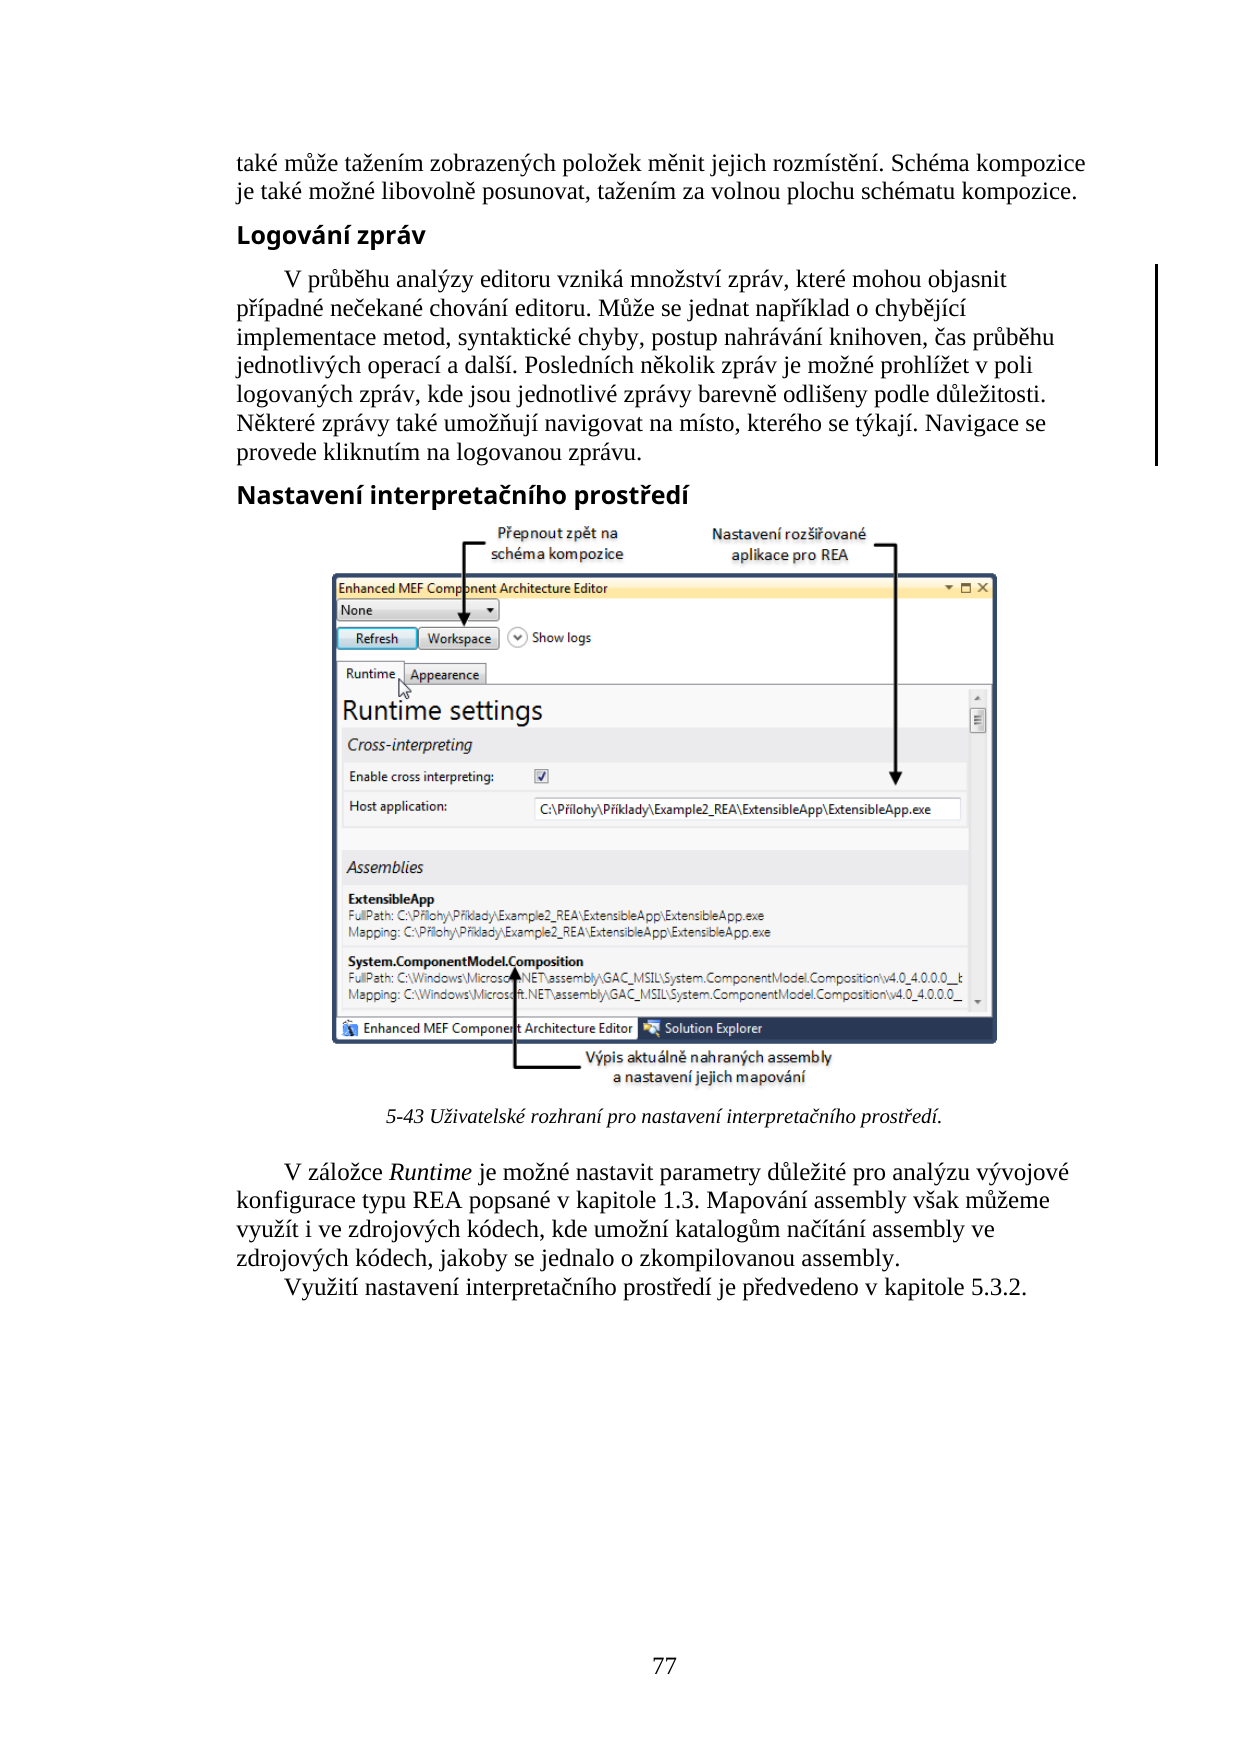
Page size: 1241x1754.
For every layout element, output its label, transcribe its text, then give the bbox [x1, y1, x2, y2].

picture [332, 524, 997, 1092]
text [236, 148, 1092, 205]
text Logování zpráv [236, 218, 1092, 252]
text V průběhu analýzy editoru vzniká množství zpráv, které mohou objasnit případné nečekané chování editoru. Může se jednat například o chybějící implementace metod, syntaktické chyby, postup nahrávání knihoven, čas průběhu jednotlivých operací a další. Posledních několik zpráv je možné prohlížet v poli logovaných zpráv, kde jsou jednotlivé zprávy barevně odlišeny podle důležitosti. Některé zprávy také umožňují navigovat na místo, kterého se týkají. Navigace se provede kliknutím na logovanou zprávu. [236, 264, 1155, 466]
text Nastavení interpretačního prostředí [236, 478, 1092, 512]
text Využití nastavení interpretačního prostředí je předvedeno v kapitole 5.3.2. [236, 1272, 1092, 1301]
text V záložce Runtime je možné nastavit parametry důležité pro analýzu vývojové konfigurace typu REA popsané v kapitole 1.3. Mapování assembly však můžeme využít i ve zdrojových kódech, kde umožní katalogům načítání assembly ve zdrojových kódech, jakoby se jednalo o zkompilovanou assembly. [236, 1157, 1092, 1272]
